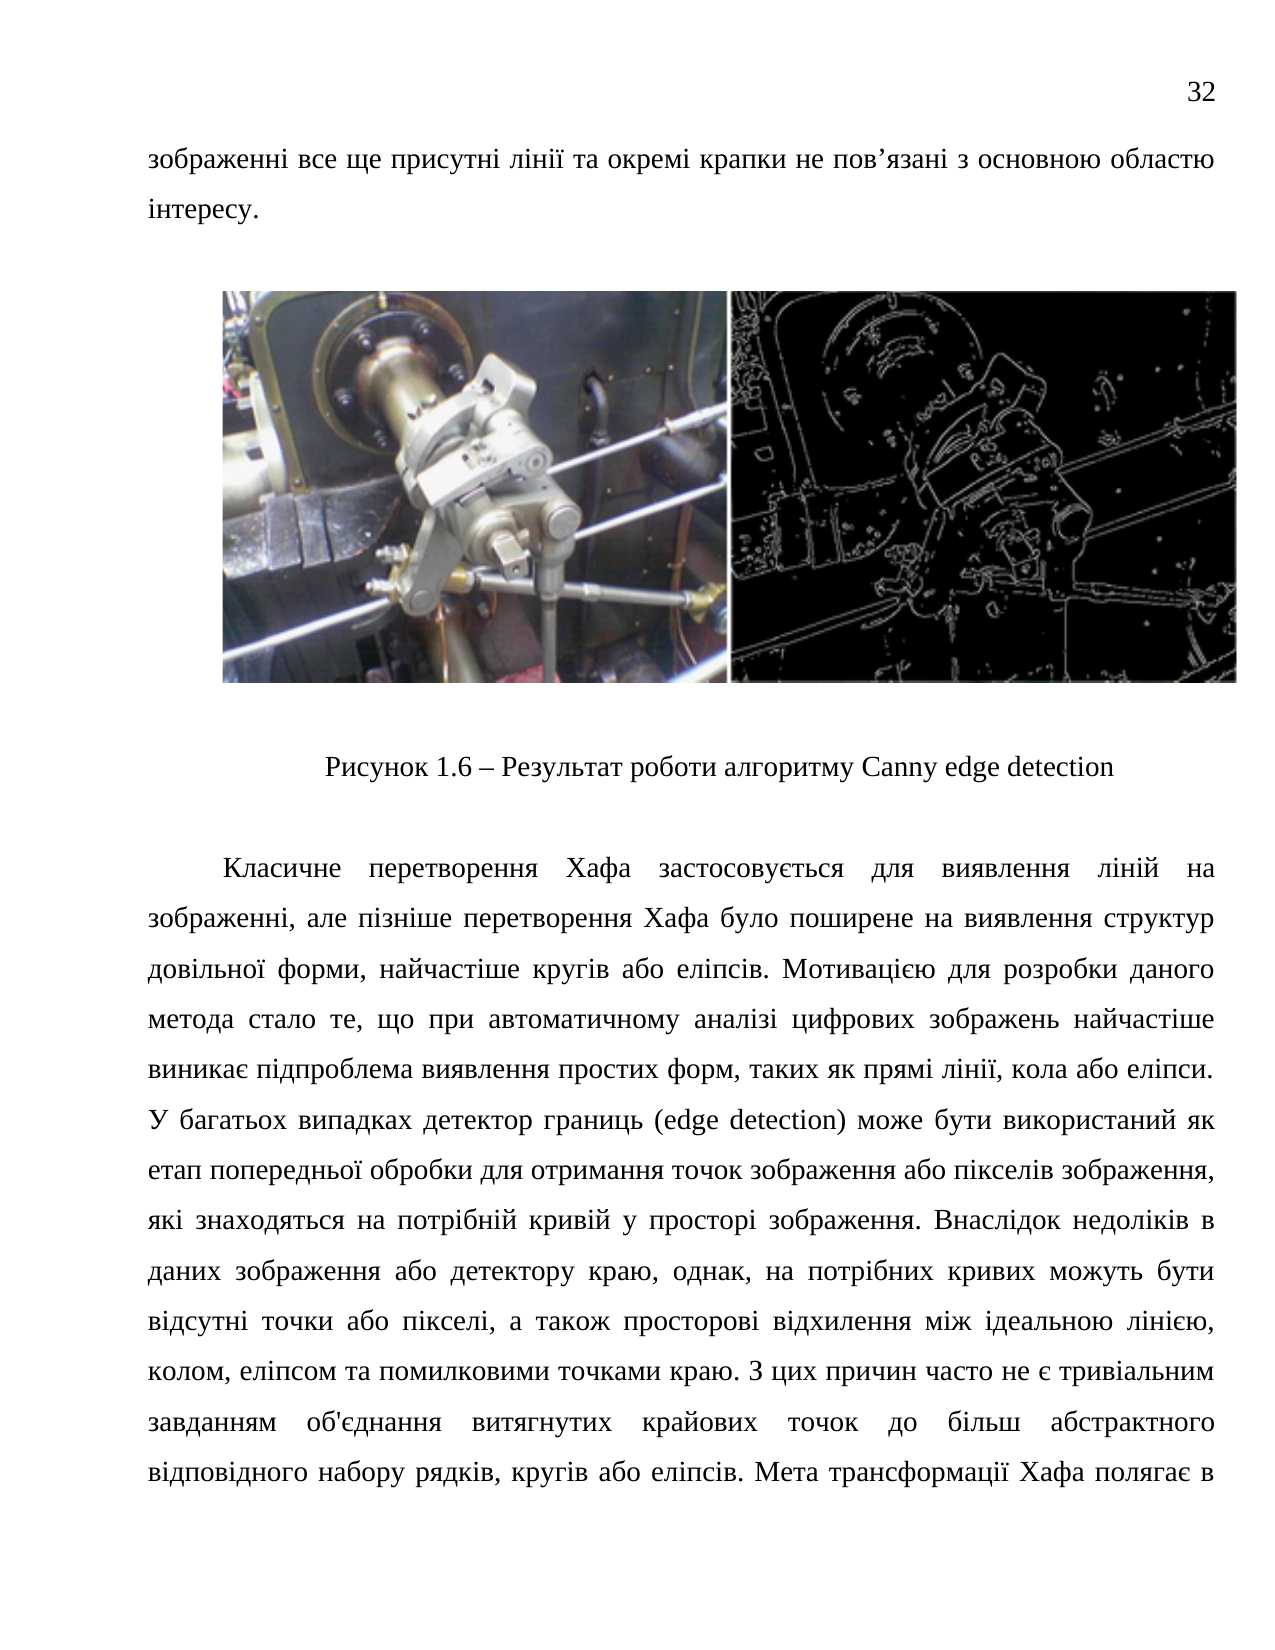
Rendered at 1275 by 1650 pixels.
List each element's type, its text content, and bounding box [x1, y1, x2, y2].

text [148, 141, 1216, 225]
text Рисунок 1.6 – Результат роботи алгоритму Canny edge detection [148, 749, 1216, 783]
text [148, 850, 1216, 1487]
picture [222, 291, 1239, 683]
